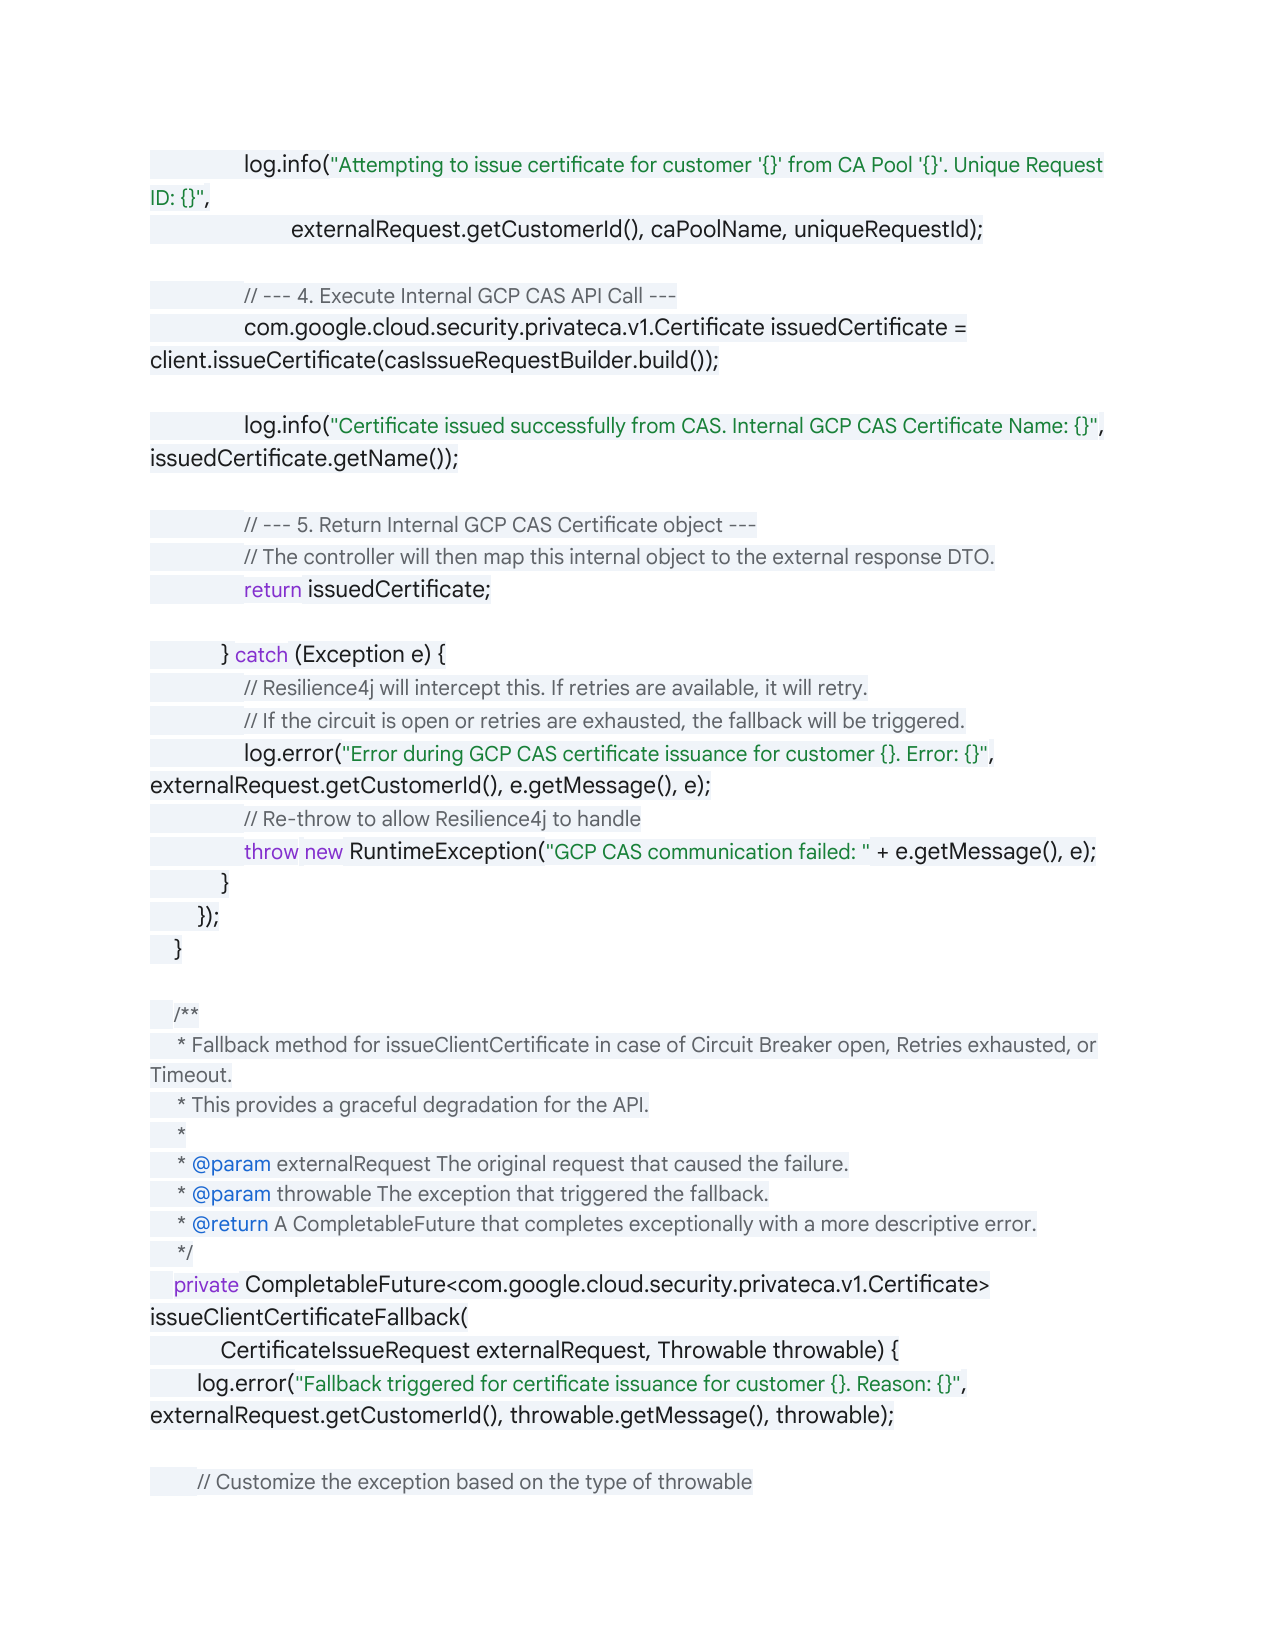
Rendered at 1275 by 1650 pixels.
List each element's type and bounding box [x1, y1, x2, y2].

text [150, 150, 1125, 1496]
